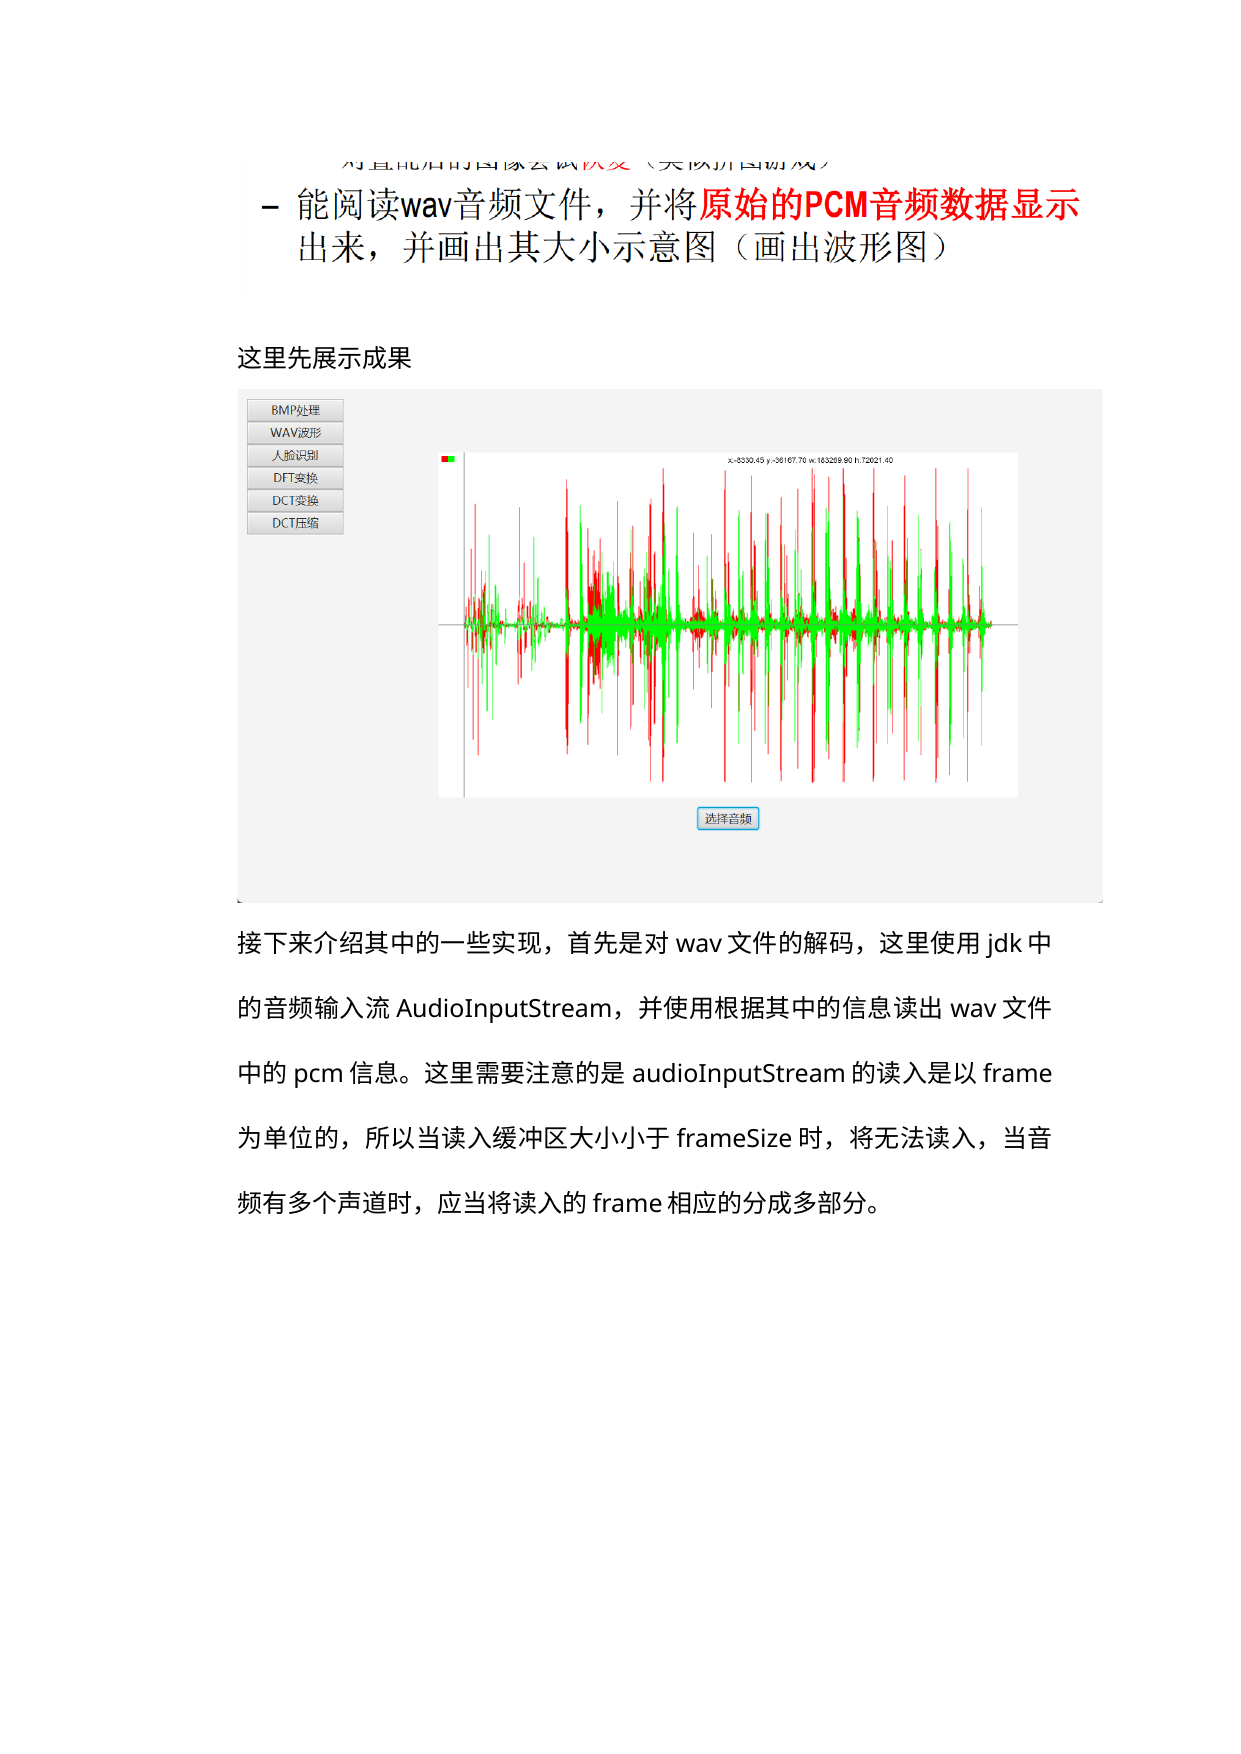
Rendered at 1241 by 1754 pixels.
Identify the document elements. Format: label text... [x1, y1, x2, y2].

picture [237, 389, 1103, 903]
picture [237, 162, 1103, 296]
text 接下来介绍其中的一些实现，首先是对wav文件的解码，这里使用jdk中的音频输入流AudioInputStream，并使用根据其中的信息读出wav文件中的pcm信息。这里需要注意的是audioInputStream的读入是以frame为单位的，所以当读入缓冲区大小小于frameSize时，将无法读入，当音频有多个声道时，应当将读入的frame相应的分成多部分。 [237, 909, 1053, 1234]
text 这里先展示成果 [237, 324, 1053, 389]
